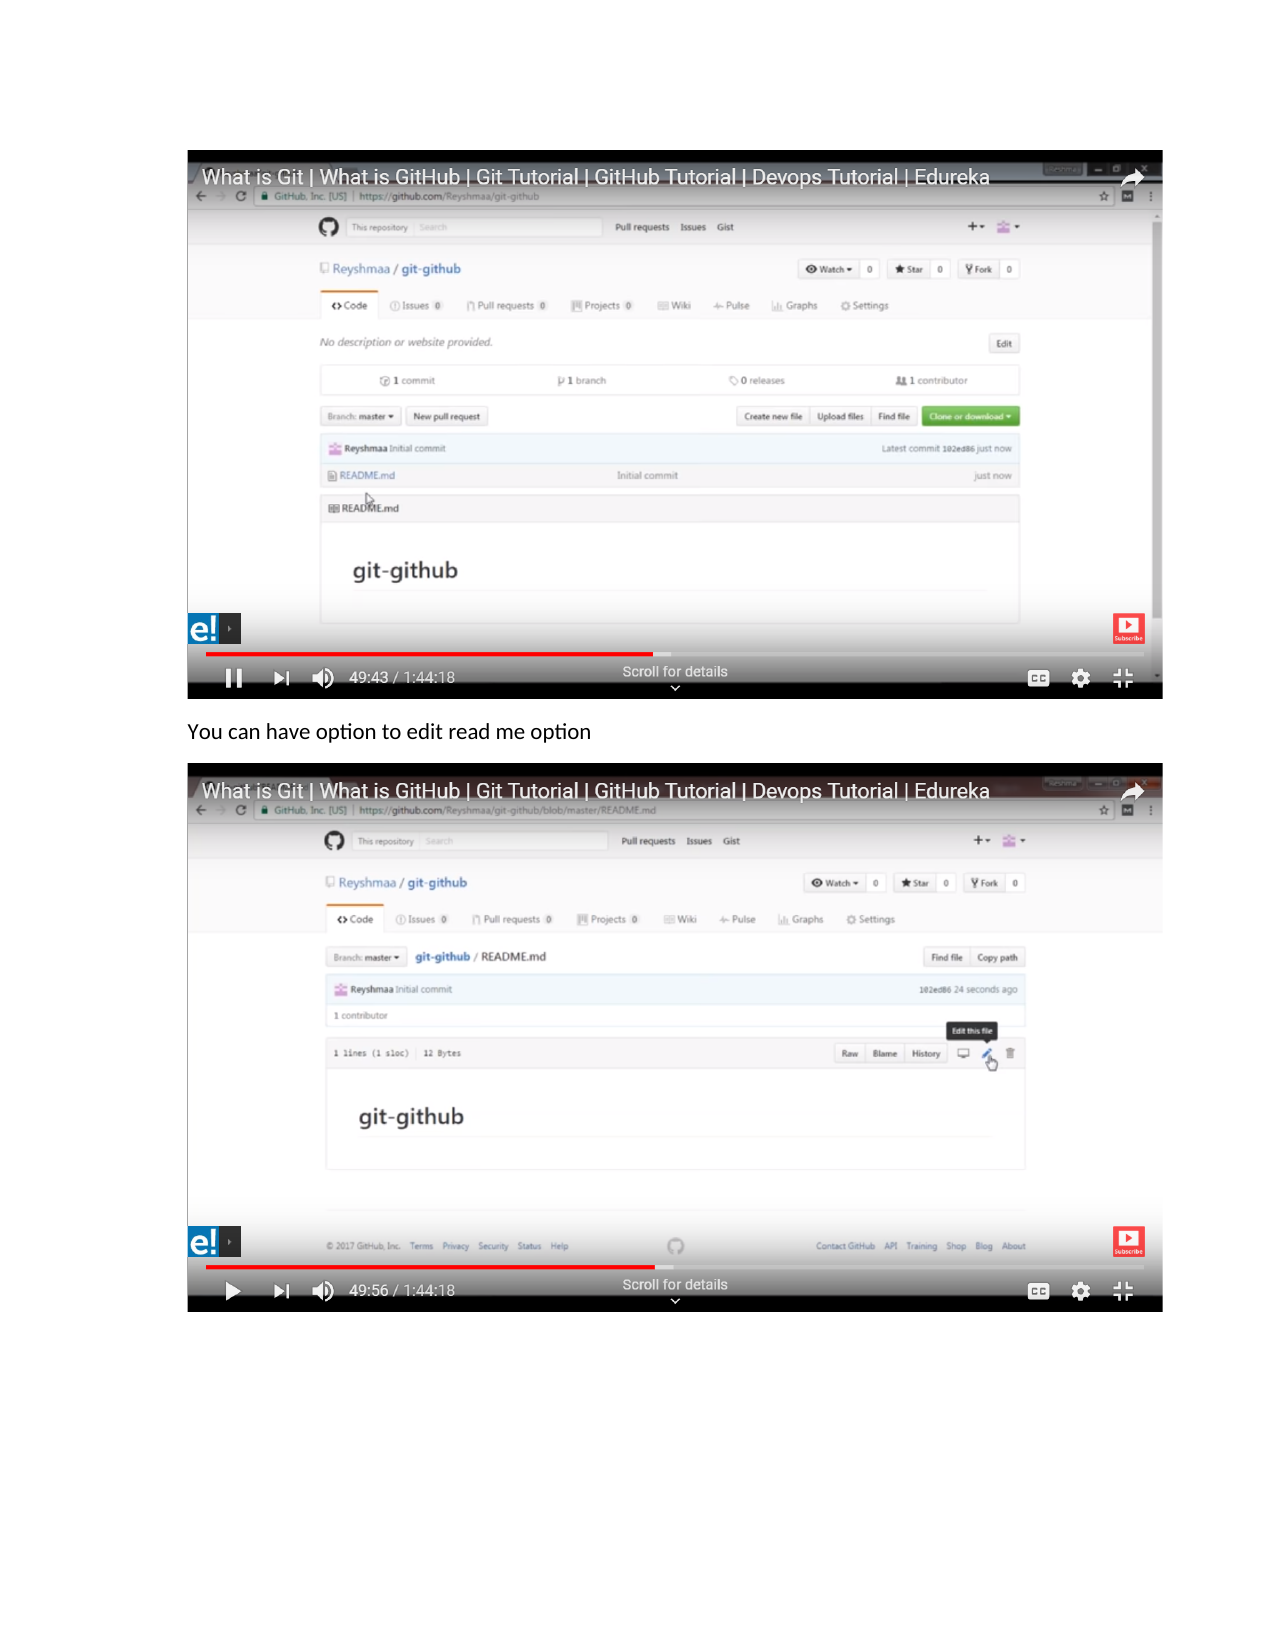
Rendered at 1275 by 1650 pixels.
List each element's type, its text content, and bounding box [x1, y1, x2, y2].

text You can have option to edit read me option [187, 717, 1125, 745]
picture [187, 763, 1163, 1312]
picture [187, 150, 1163, 699]
